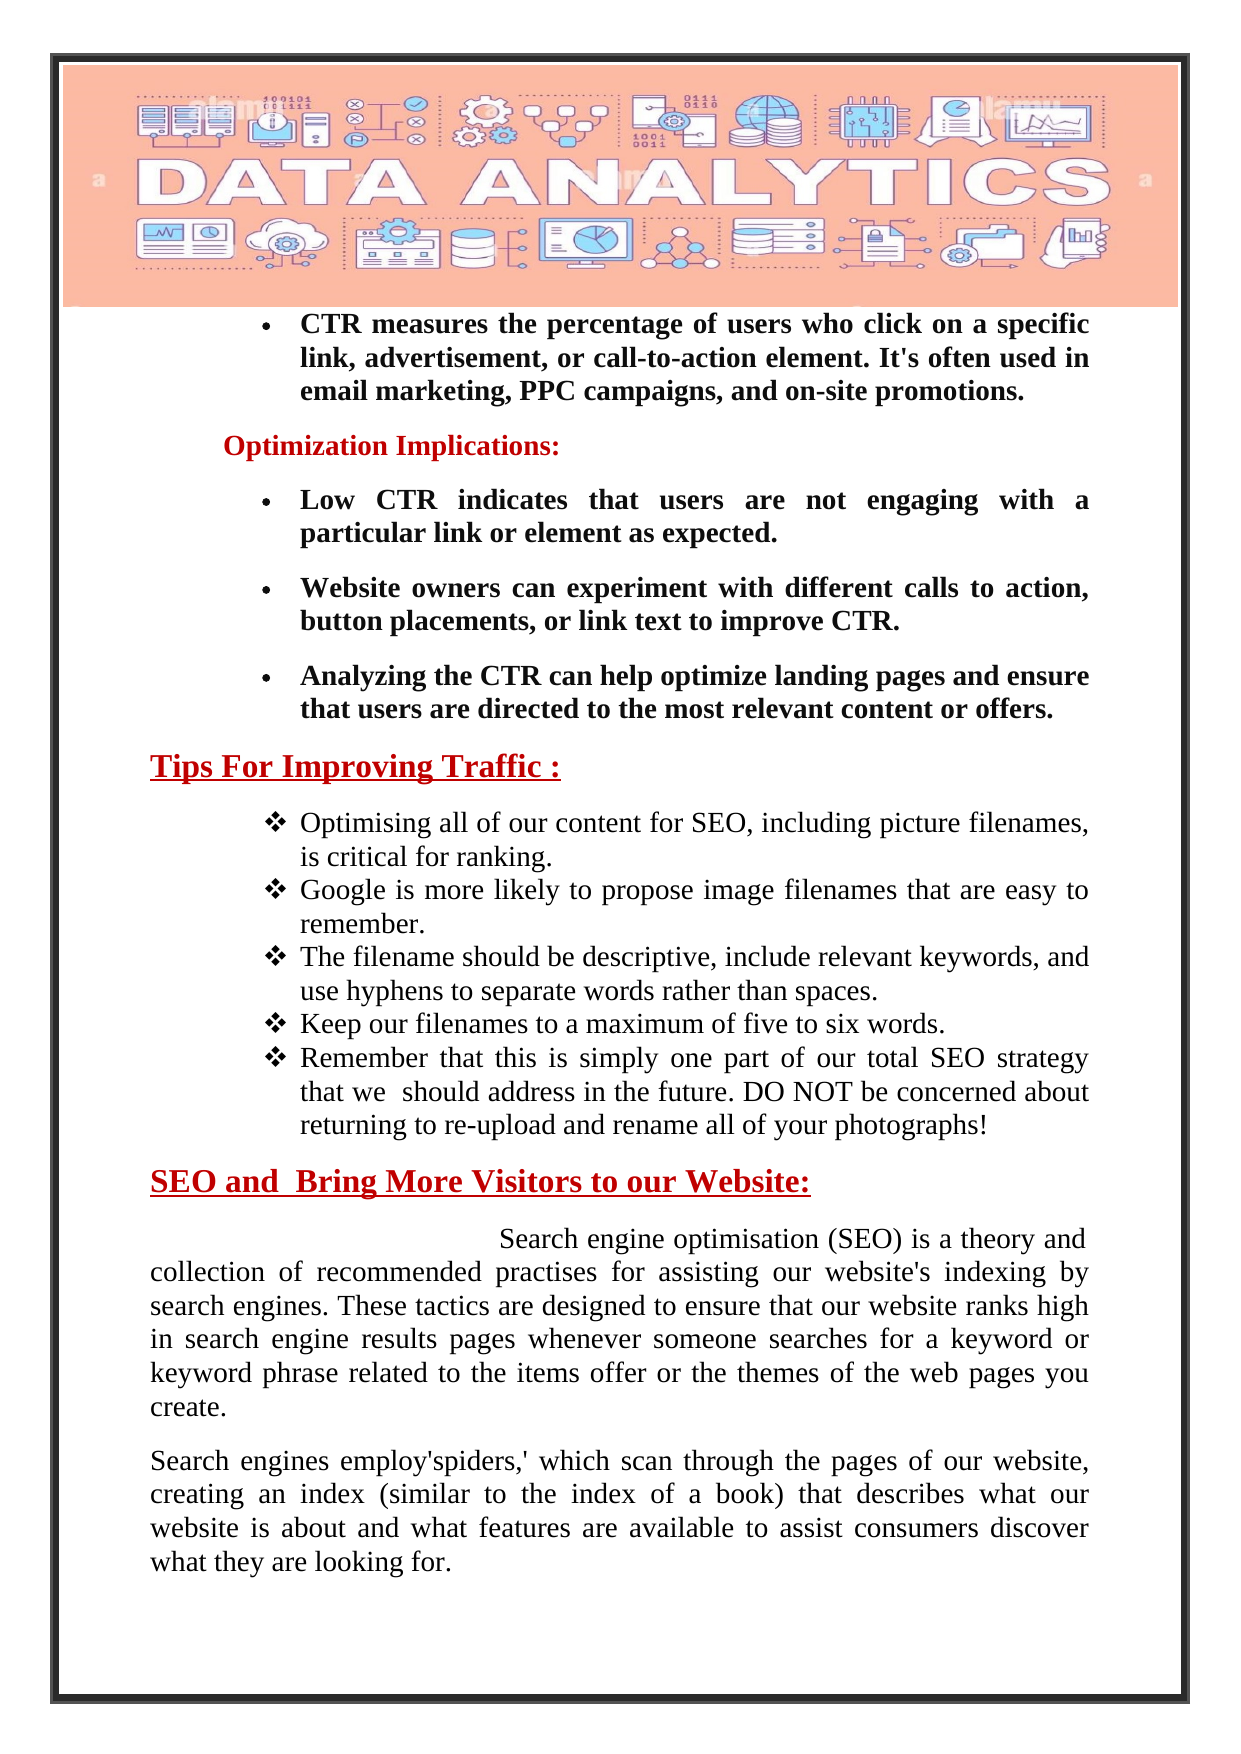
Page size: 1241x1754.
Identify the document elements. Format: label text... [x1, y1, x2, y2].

list Website owners can experiment with different calls to action, button placements, or link text to improve CTR. [262, 570, 1090, 637]
picture [63, 65, 1178, 307]
list The filename should be descriptive, include relevant keywords, and use hyphens to separate words rather than spaces. [262, 939, 1090, 1007]
text Search engine optimisation (SEO) is a theory and collection of recommended practises for assisting our website's indexing by search engines. These tactics are designed to ensure that our website ranks high in search engine results pages whenever someone searches for a keyword or keyword phrase related to the items offer or the themes of the web pages you create. [150, 1221, 1090, 1422]
list Keep our filenames to a maximum of five to six words. [262, 1007, 1090, 1040]
text Tips For Improving Traffic : [150, 746, 1090, 784]
list Optimising all of our content for SEO, including picture filenames, is critical for ranking. [262, 805, 1090, 872]
list Google is more likely to propose image filenames that are easy to remember. [262, 872, 1090, 939]
list Low CTR indicates that users are not engaging with a particular link or element as expected. [262, 482, 1090, 549]
text Search engines employ'spiders,' which scan through the pages of our website, creating an index (similar to the index of a book) that describes what our website is about and what features are available to assist consumers discover what they are looking for. [150, 1443, 1090, 1577]
list Remember that this is simply one part of our total SEO strategy that we should address in the future. DO NOT be concerned about returning to re-upload and rename all of your photographs! [262, 1040, 1090, 1141]
list Analyzing the CTR can help optimize landing pages and ensure that users are directed to the most relevant content or offers. [262, 658, 1090, 725]
list CTR measures the percentage of users who click on a specific link, advertisement, or call-to-action element. It's often used in email marketing, PPC campaigns, and on-site promotions. [262, 307, 1090, 407]
text SEO and Bring More Visitors to our Website: [150, 1162, 1090, 1200]
text Optimization Implications: [150, 428, 1090, 461]
